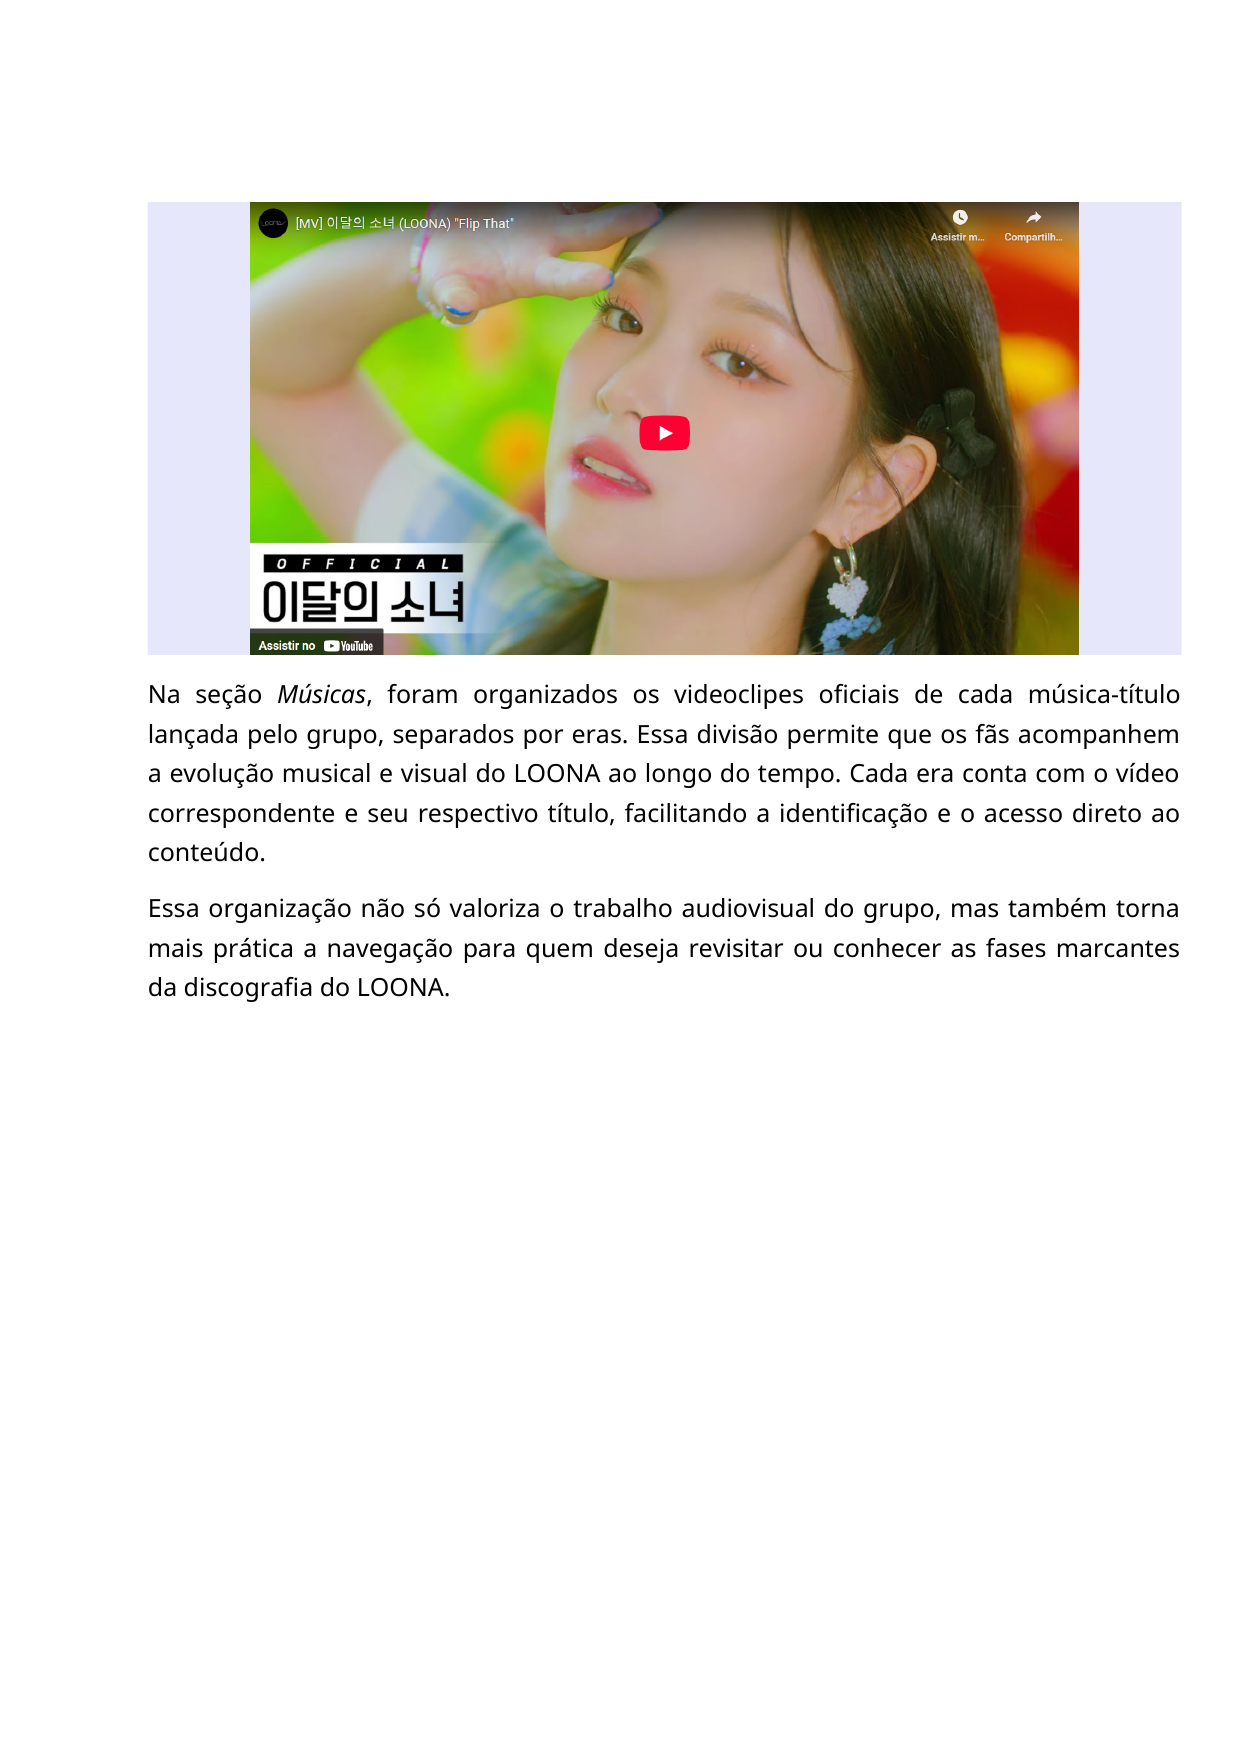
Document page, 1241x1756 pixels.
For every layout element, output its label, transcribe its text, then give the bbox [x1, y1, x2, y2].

text Essa organização não só valoriza o trabalho audiovisual do grupo, mas também torna mais prática a navegação para quem deseja revisitar ou conhecer as fases marcantes da discografia do LOONA. [148, 891, 1181, 1004]
text Na seção Músicas, foram organizados os videoclipes oficiais de cada música-título lançada pelo grupo, separados por eras. Essa divisão permite que os fãs acompanhem a evolução musical e visual do LOONA ao longo do tempo. Cada era conta com o vídeo correspondente e seu respectivo título, facilitando a identificação e o acesso direto ao conteúdo. [148, 677, 1181, 869]
picture [147, 202, 1182, 655]
